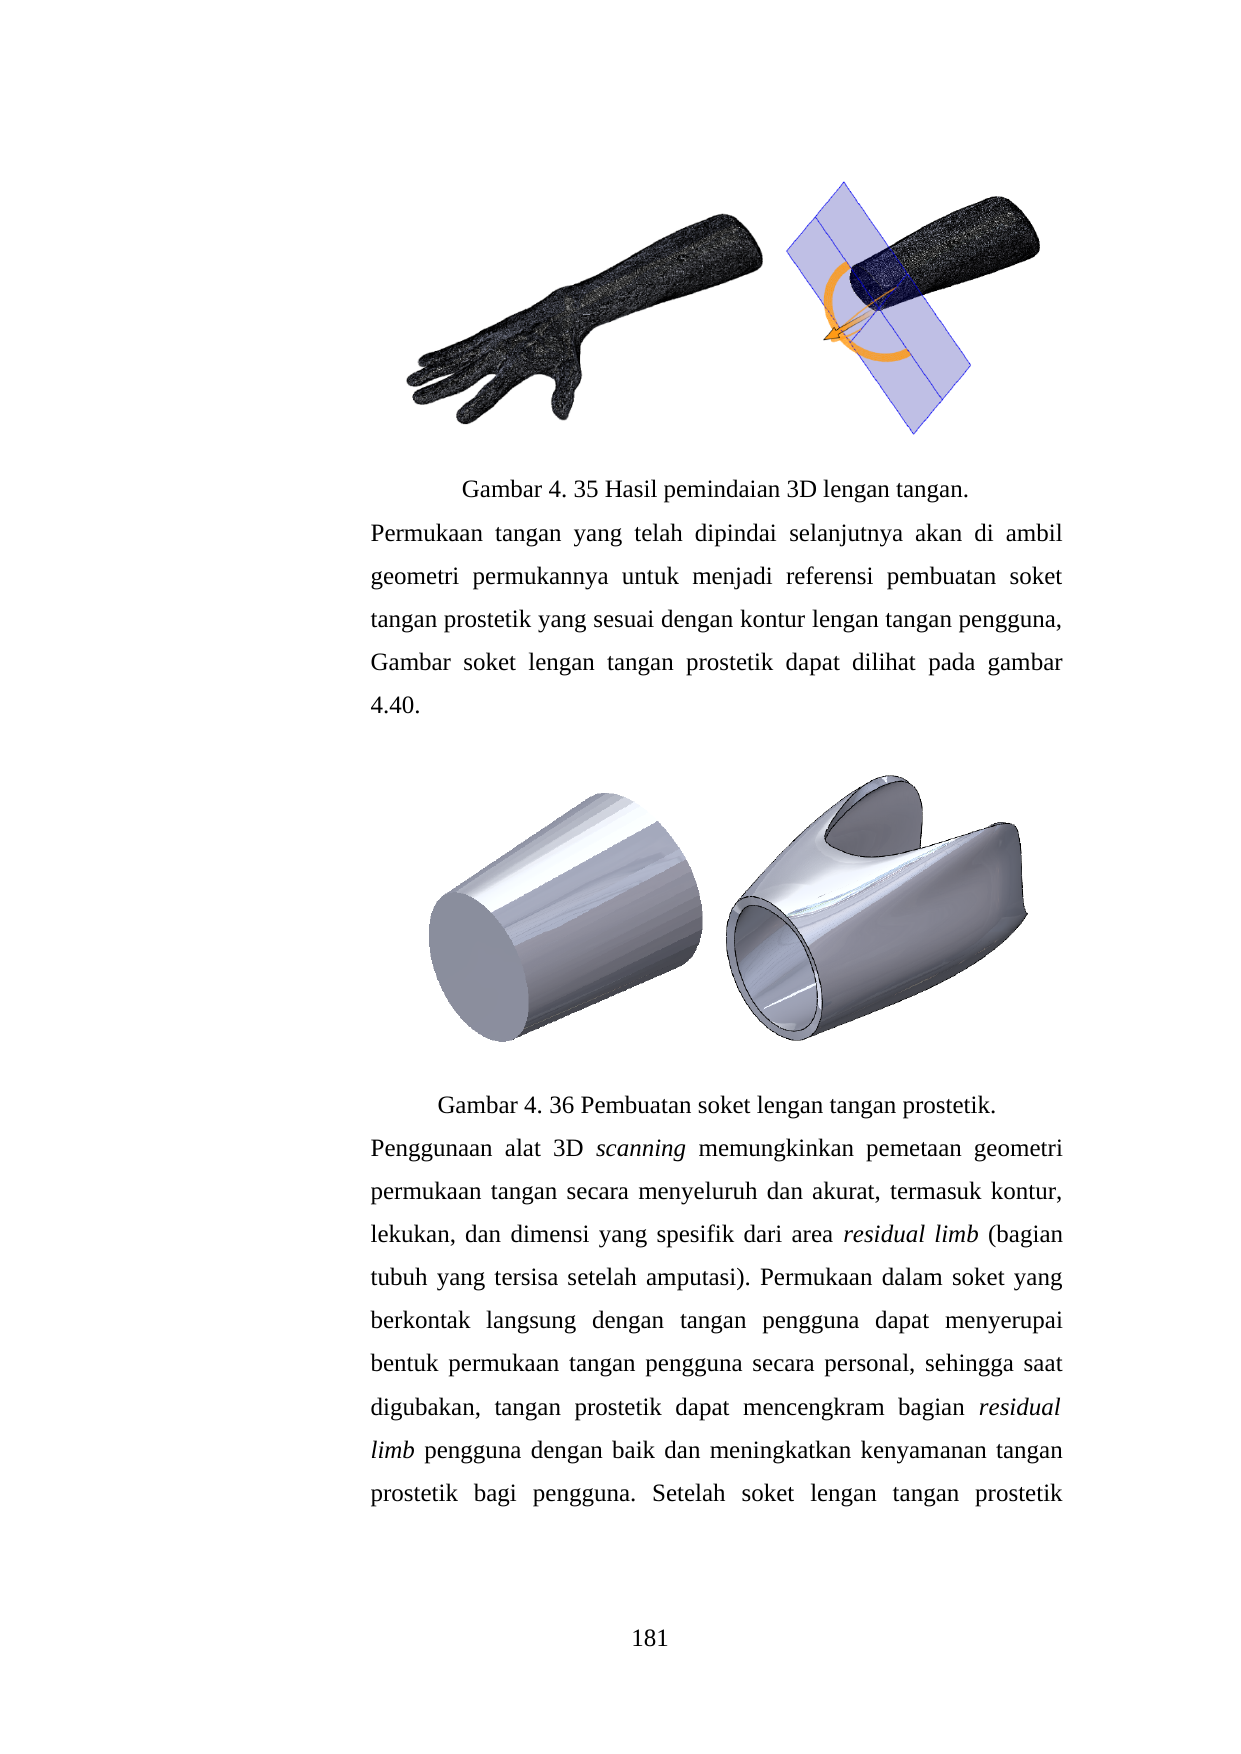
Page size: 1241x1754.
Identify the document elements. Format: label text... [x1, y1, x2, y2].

text Permukaan tangan yang telah dipindai selanjutnya akan di ambil geometri permukannya untuk menjadi referensi pembuatan soket tangan prostetik yang sesuai dengan kontur lengan tangan pengguna, Gambar soket lengan tangan prostetik dapat dilihat pada gambar 4.40. [370, 518, 1063, 719]
picture [376, 177, 1054, 444]
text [370, 1133, 1063, 1507]
picture [393, 750, 1040, 1059]
